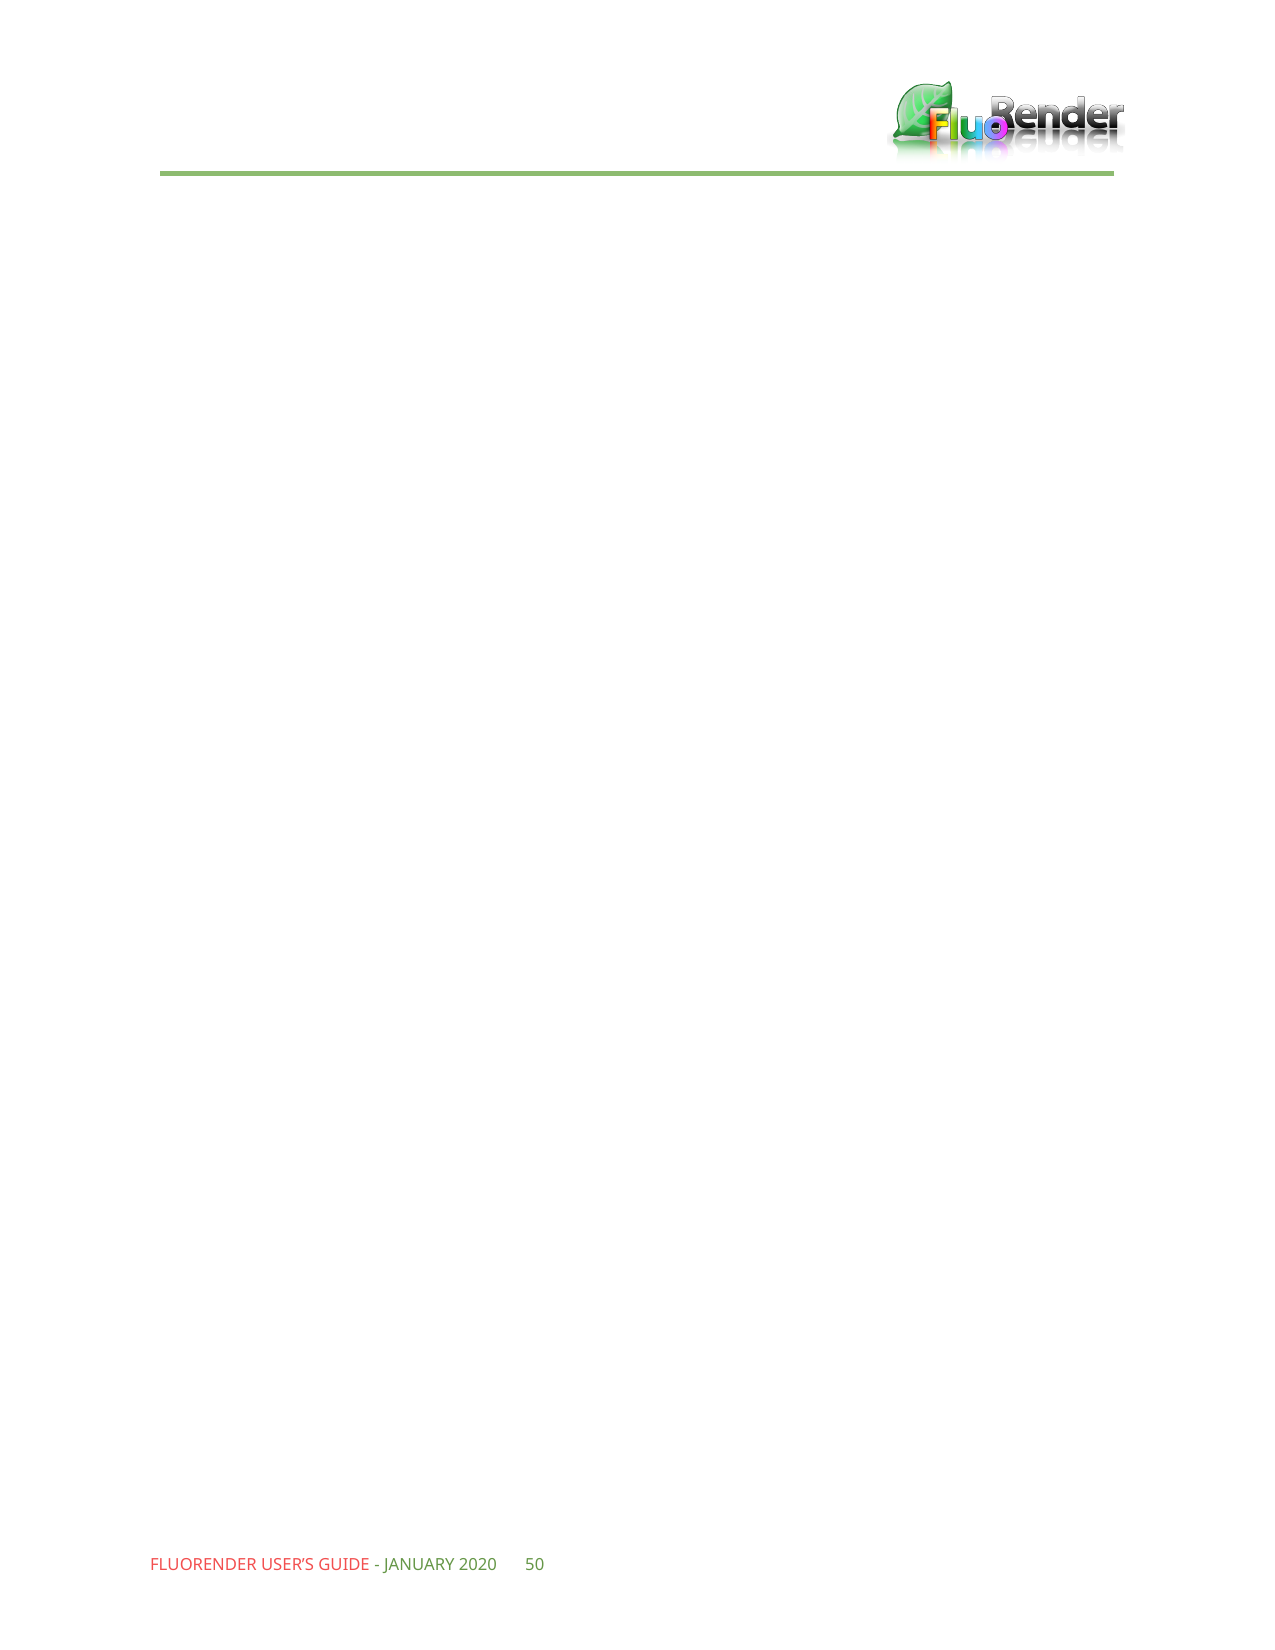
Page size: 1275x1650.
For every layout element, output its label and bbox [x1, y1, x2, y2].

picture [887, 75, 1125, 165]
